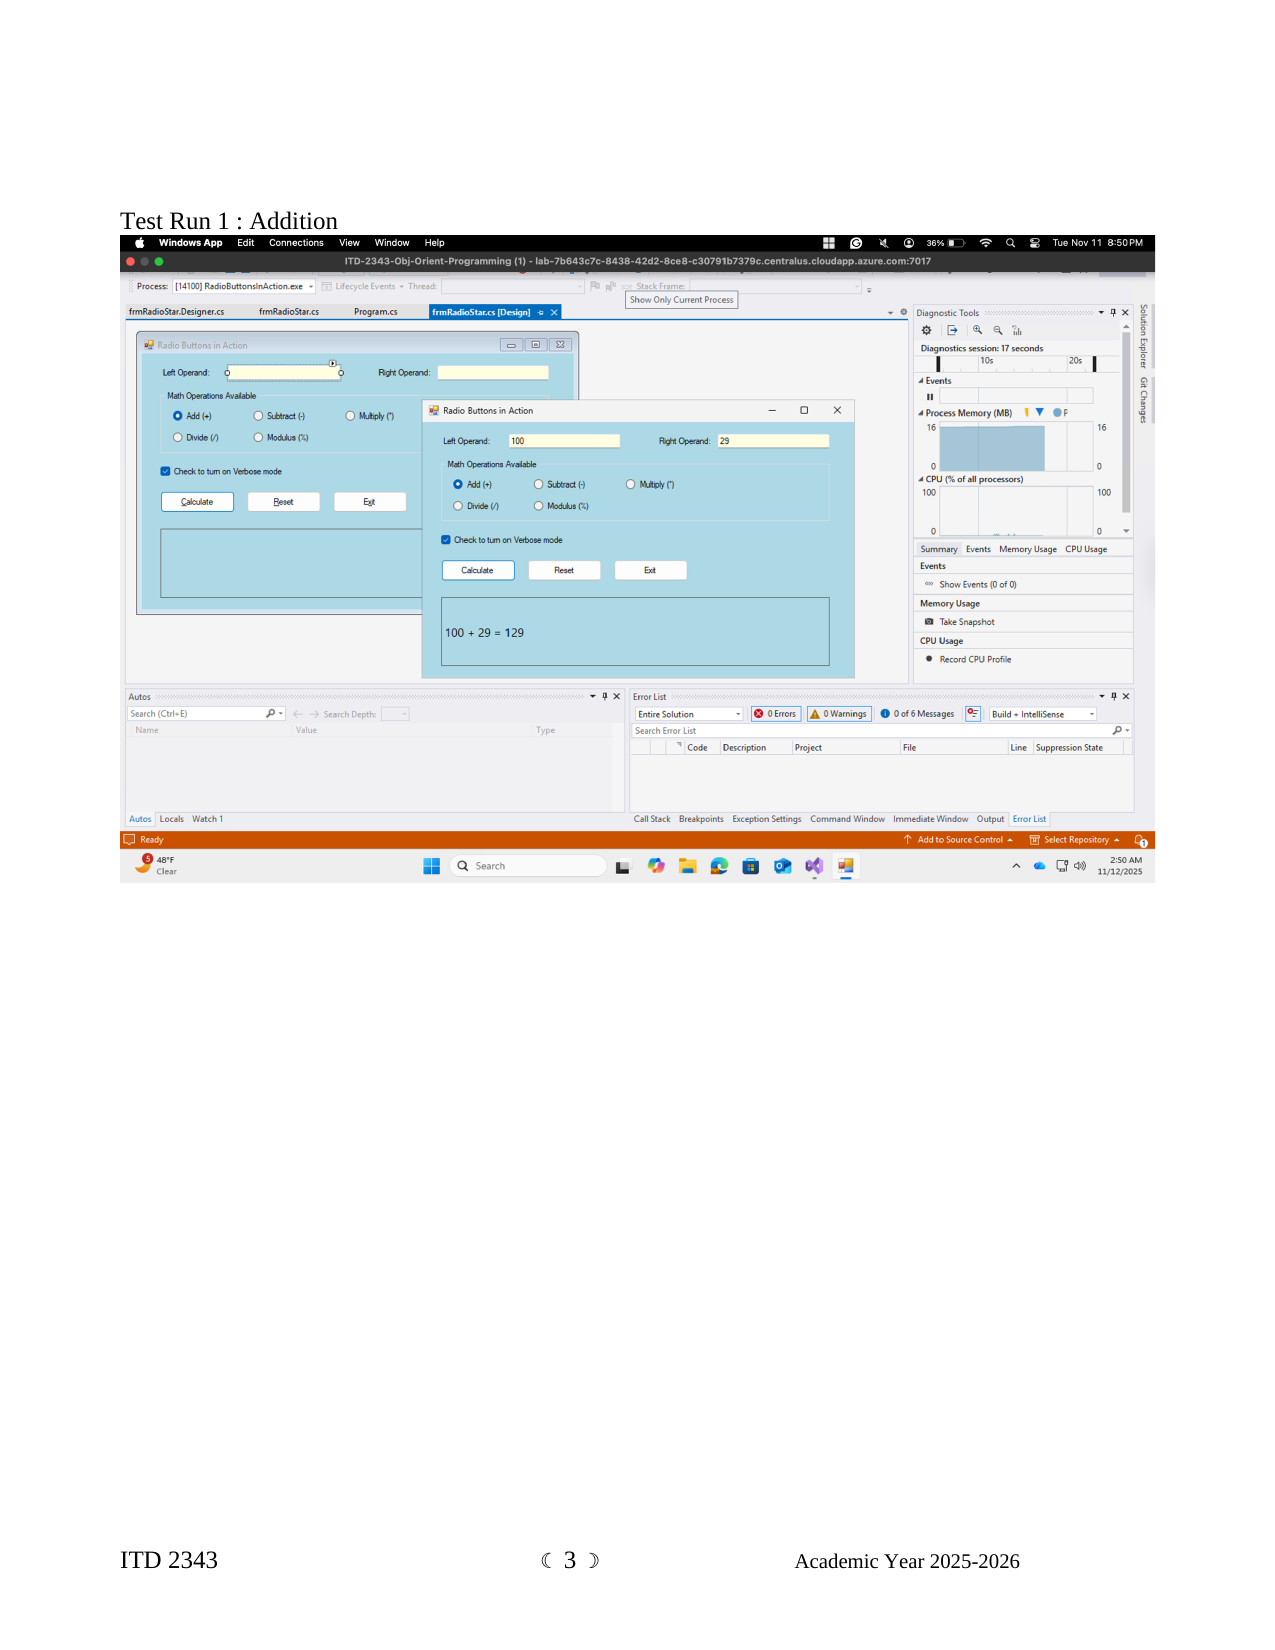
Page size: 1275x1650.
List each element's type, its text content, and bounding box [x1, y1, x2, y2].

text Test Run 1 : Addition [120, 206, 1155, 235]
picture [120, 235, 1155, 883]
